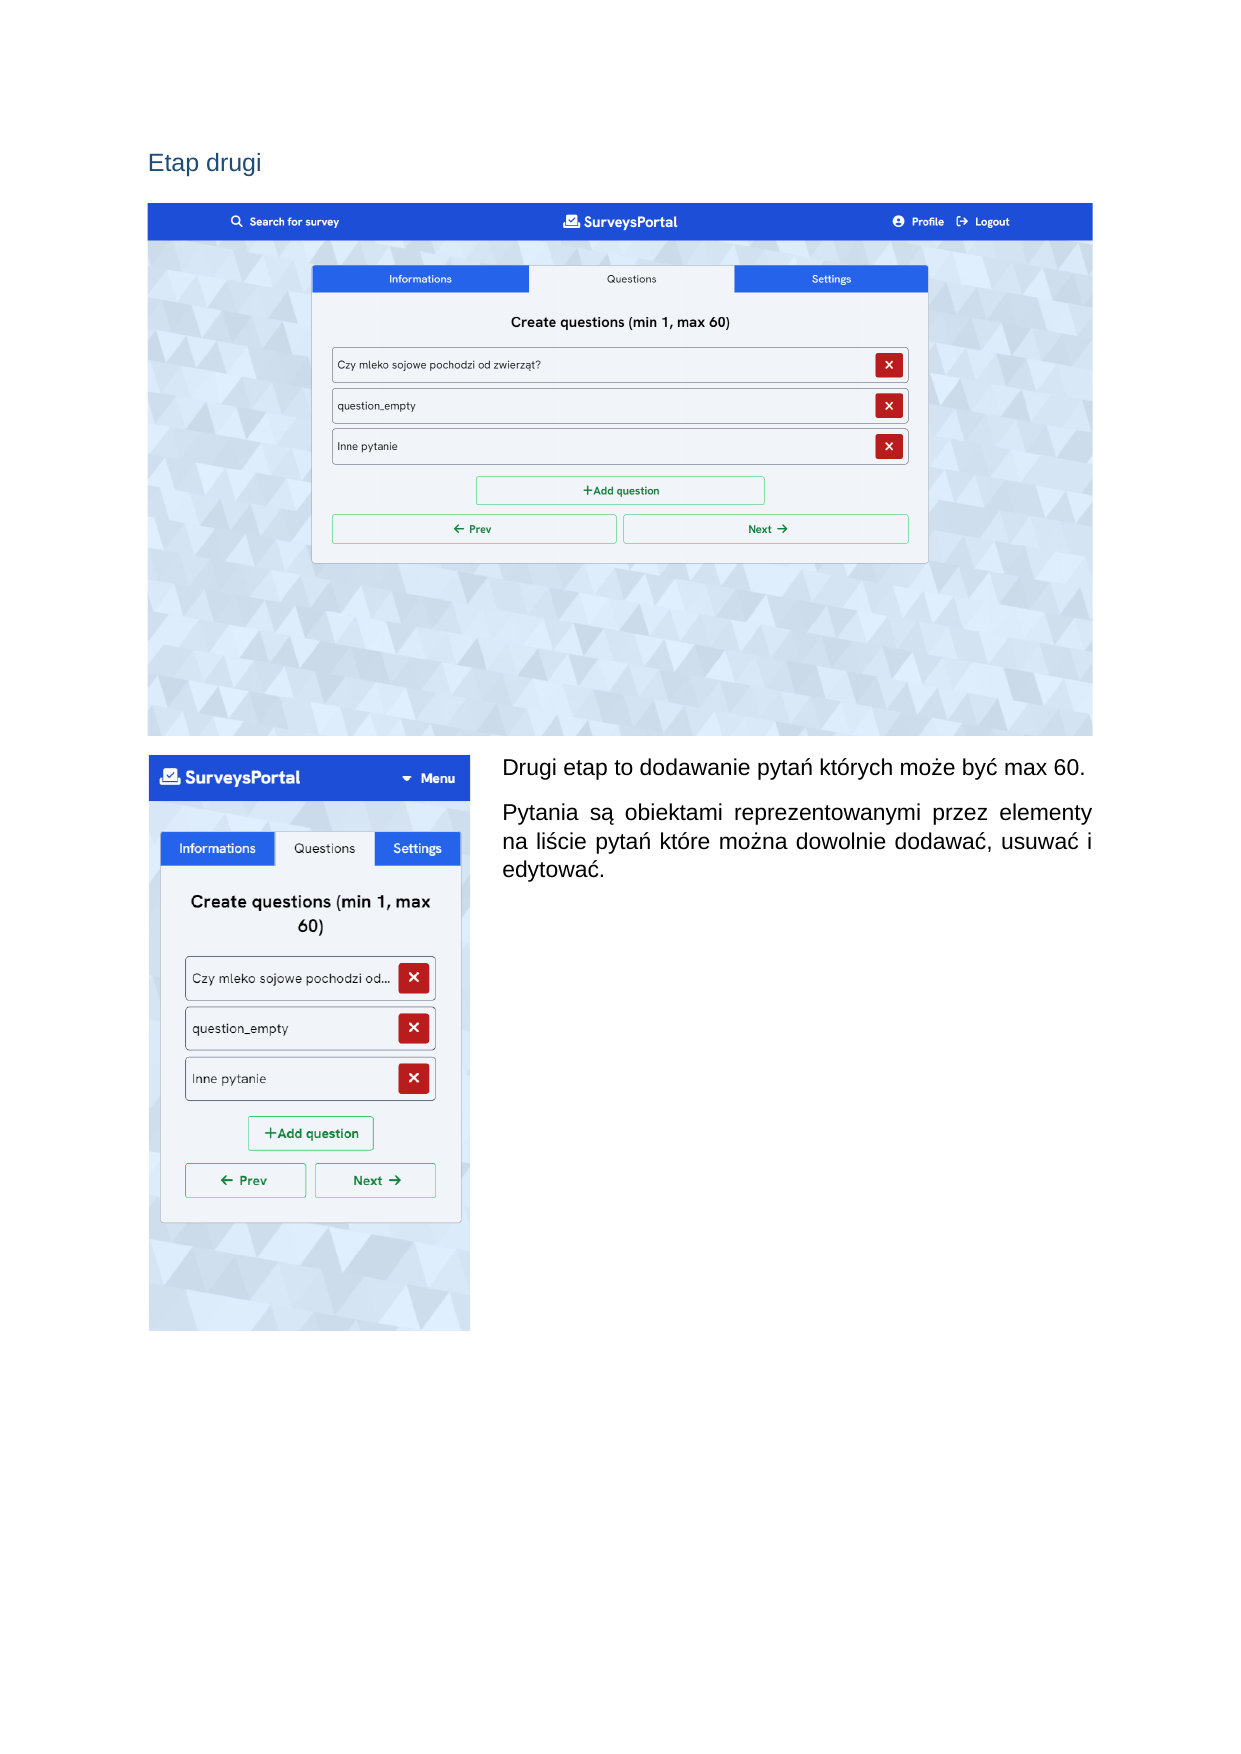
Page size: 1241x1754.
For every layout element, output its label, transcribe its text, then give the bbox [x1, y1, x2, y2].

subtitle Etap drugi [148, 148, 1093, 176]
text Pytania są obiektami reprezentowanymi przez elementy na liście pytań które można dowolnie dodawać, usuwać i edytować. [502, 799, 1093, 882]
picture [147, 203, 1093, 736]
text Drugi etap to dodawanie pytań których może być max 60. [502, 754, 1093, 780]
picture [148, 755, 470, 1331]
